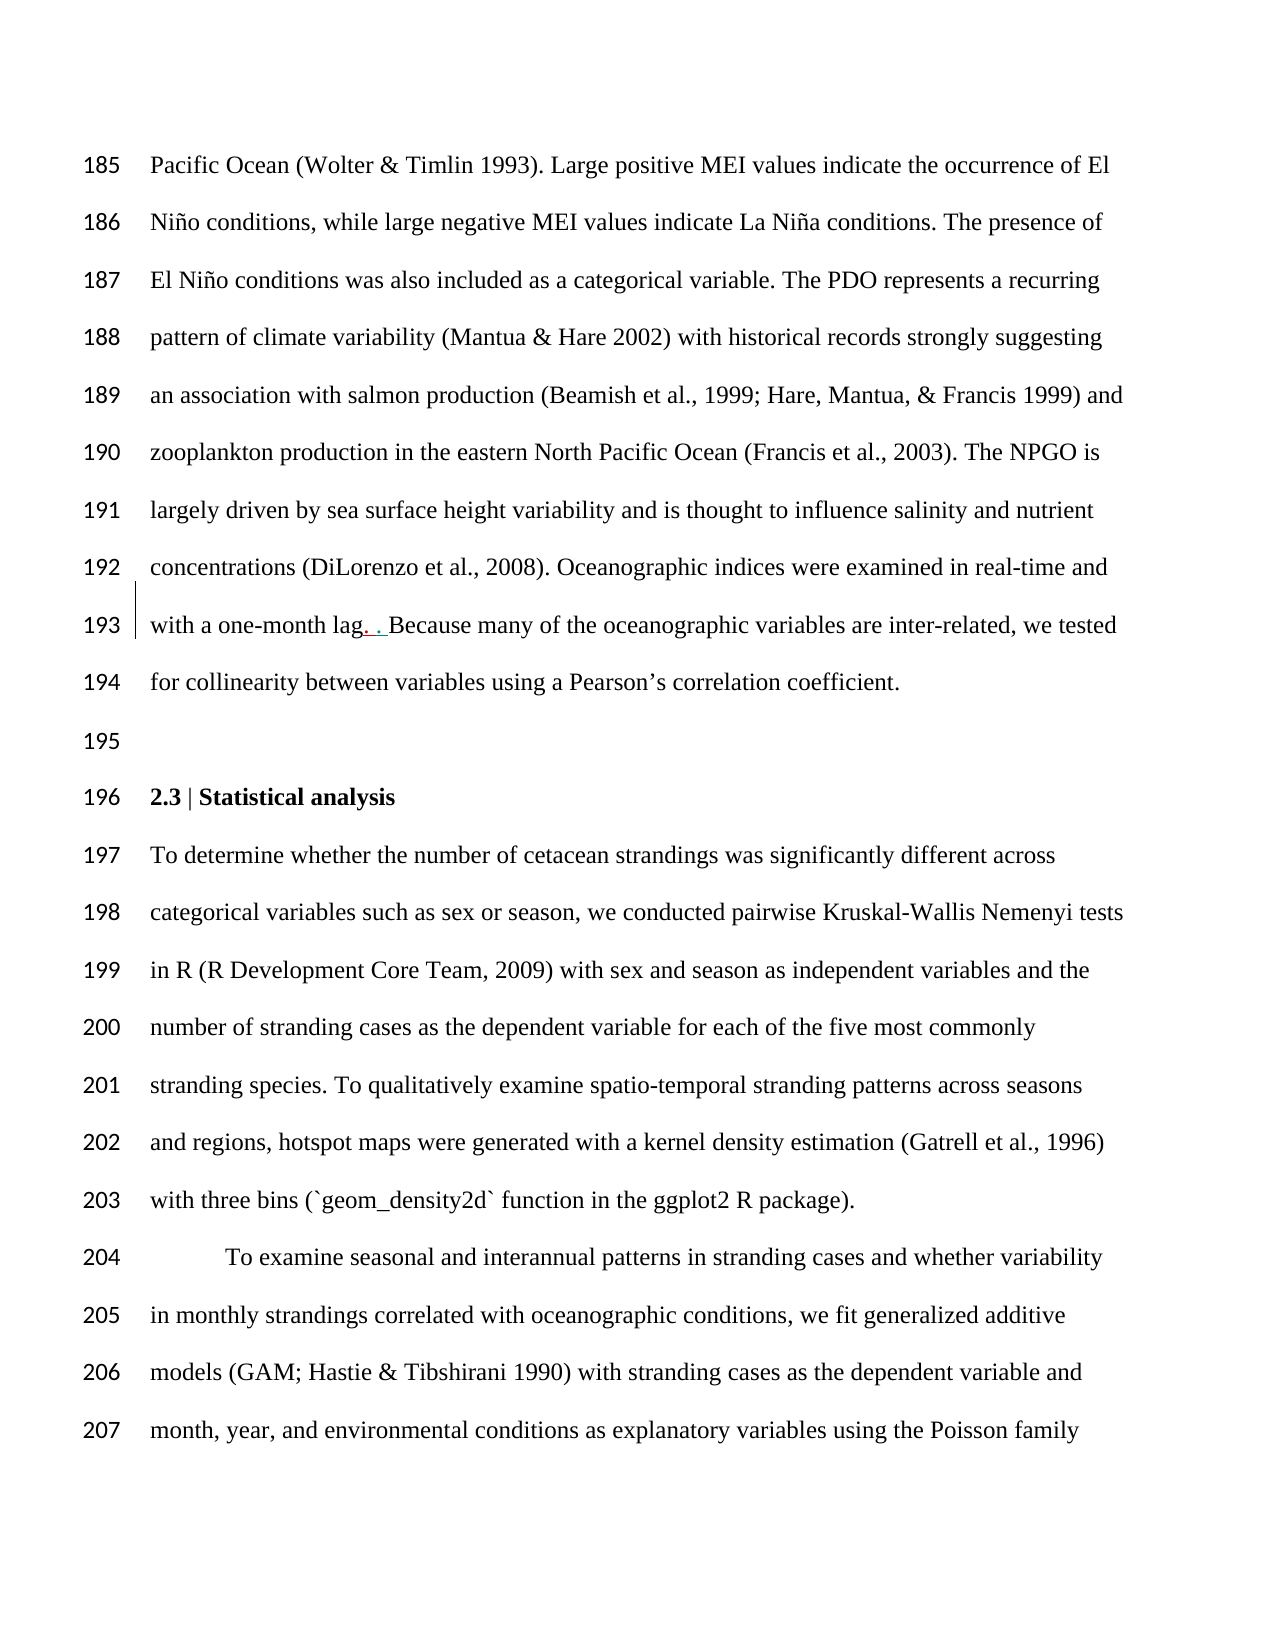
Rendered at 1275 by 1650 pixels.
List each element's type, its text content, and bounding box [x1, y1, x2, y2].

text 2.3 | Statistical analysis [150, 782, 1125, 811]
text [150, 150, 1125, 696]
text To determine whether the number of cetacean strandings was significantly different across categorical variables such as sex or season, we conducted pairwise Kruskal-Wallis Nemenyi tests in R (R Development Core Team, 2009) with sex and season as independent variables and the number of stranding cases as the dependent variable for each of the five most commonly stranding species. To qualitatively examine spatio-temporal stranding patterns across seasons and regions, hotspot maps were generated with a kernel density estimation (Gatrell et al., 1996) with three bins (`geom_density2d` function in the ggplot2 R package). [150, 840, 1125, 1214]
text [150, 1242, 1125, 1444]
